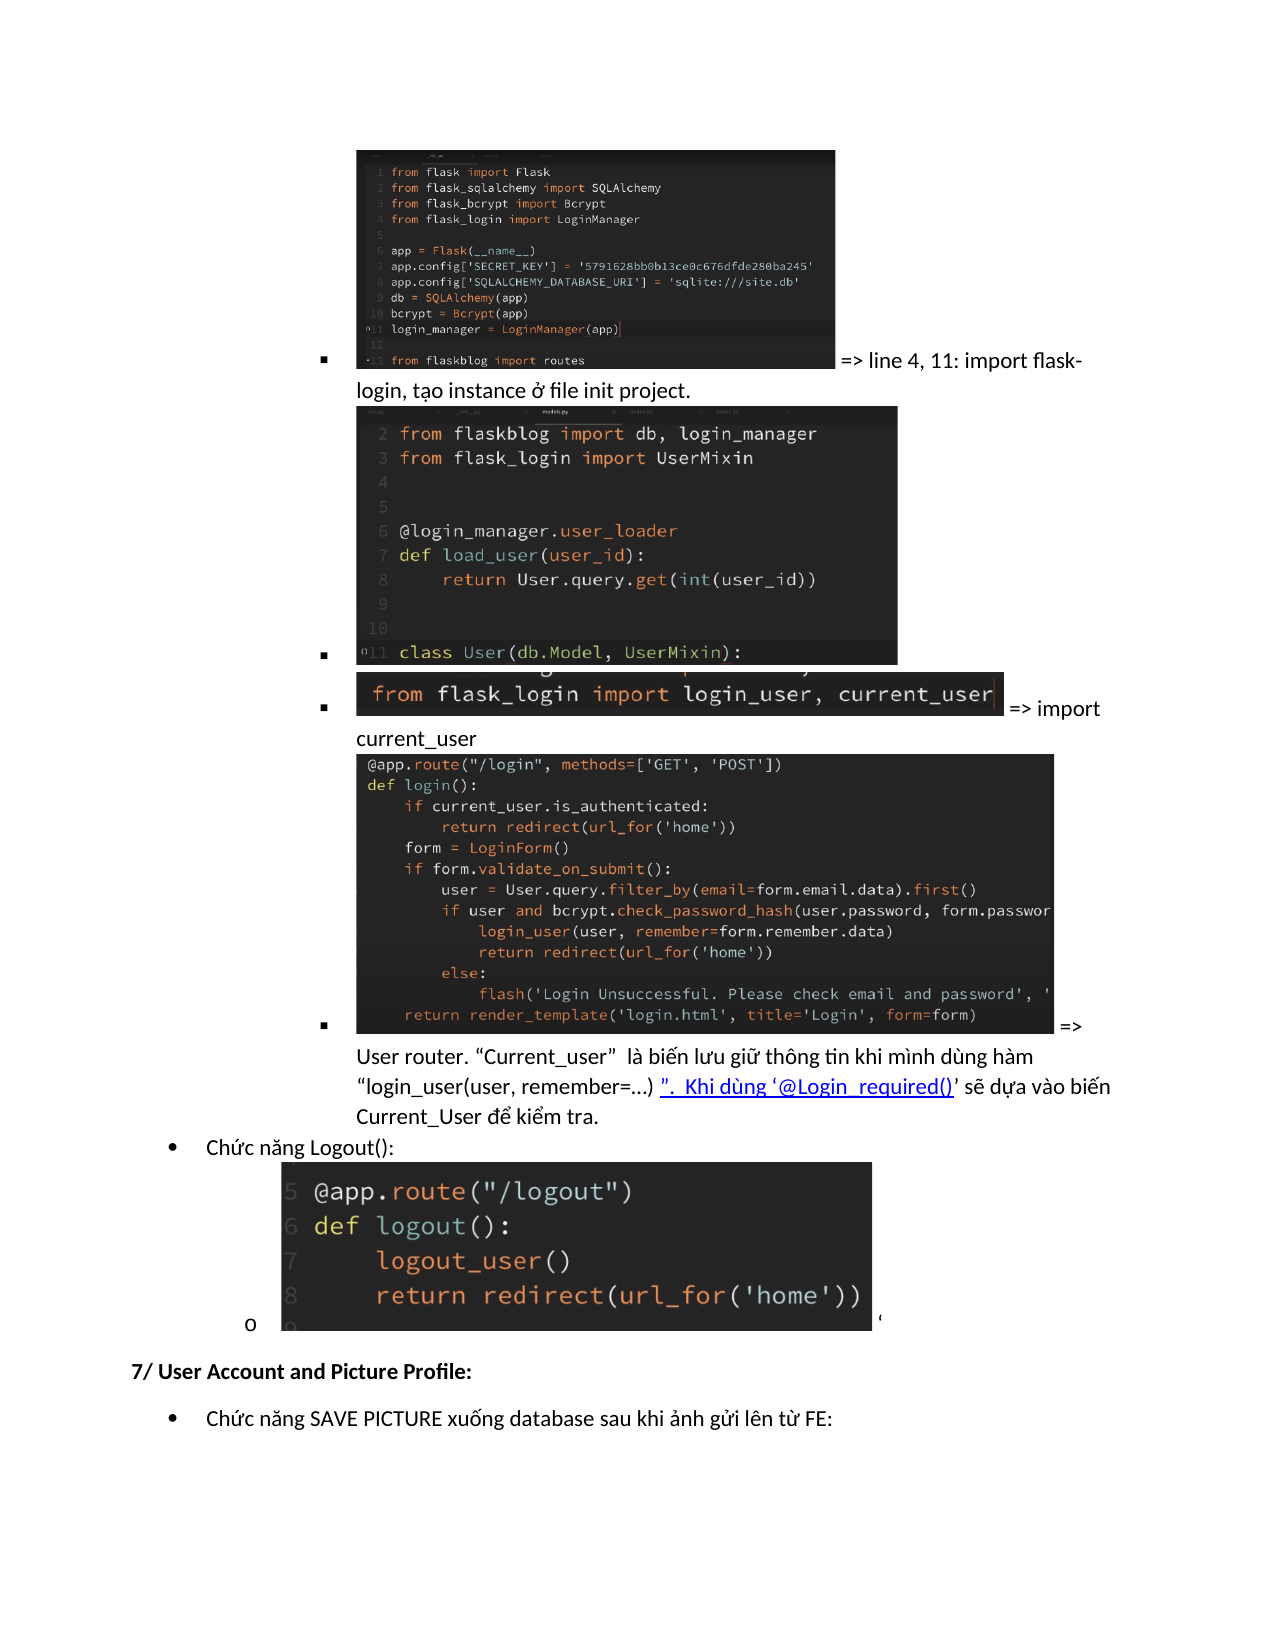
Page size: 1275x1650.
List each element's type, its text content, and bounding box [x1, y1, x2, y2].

list Chức năng SAVE PICTURE xuống database sau khi ảnh gửi lên từ FE: [169, 1404, 1125, 1432]
picture [356, 150, 836, 369]
list ‘ [244, 1163, 1125, 1338]
text 7/ User Account and Picture Profile: [131, 1357, 1125, 1385]
picture [356, 754, 1055, 1034]
list => import current_user [319, 672, 1125, 752]
list Chức năng Logout(): [169, 1133, 1125, 1161]
